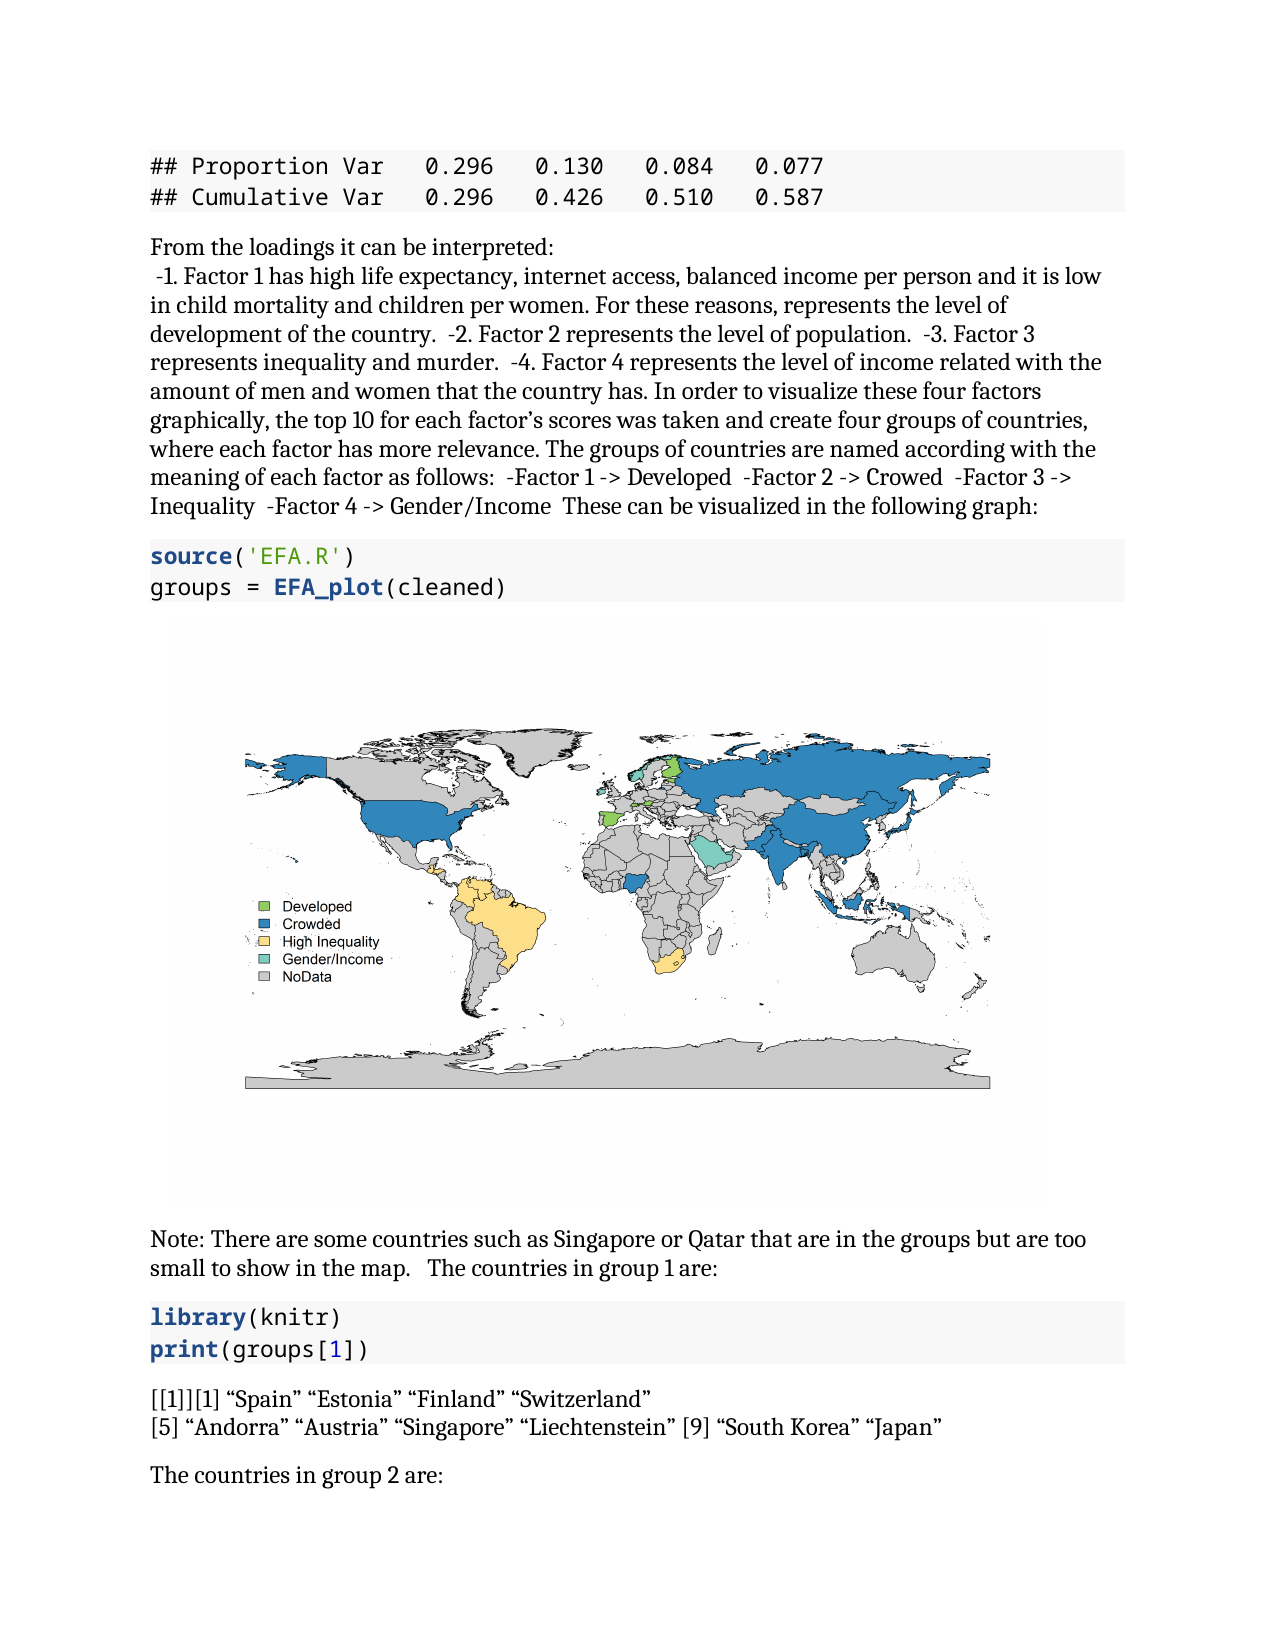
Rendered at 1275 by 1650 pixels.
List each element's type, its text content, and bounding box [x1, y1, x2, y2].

text [[1]][1] “Spain” “Estonia” “Finland” “Switzerland” [5] “Andorra” “Austria” “Singapore” “Liechtenstein” [9] “South Korea” “Japan” [150, 1384, 1125, 1442]
picture [168, 622, 1044, 1207]
text The countries in group 2 are: [150, 1461, 1125, 1489]
text library(knitr) print(groups[1]) [150, 1301, 1125, 1364]
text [150, 150, 1125, 212]
text Note: There are some countries such as Singapore or Qatar that are in the groups but are too small to show in the map. The countries in group 1 are: [150, 1225, 1125, 1282]
text source('EFA.R') groups = EFA_plot(cleaned) [150, 539, 1125, 602]
text From the loadings it can be interpreted: -1. Factor 1 has high life expectancy, internet access, balanced income per person and it is low in child mortality and children per women. For these reasons, represents the level of development of the country. -2. Factor 2 represents the level of population. -3. Factor 3 represents inequality and murder. -4. Factor 4 represents the level of income related with the amount of men and women that the country has. In order to visualize these four factors graphically, the top 10 for each factor’s scores was taken and create four groups of countries, where each factor has more relevance. The groups of countries are named according with the meaning of each factor as follows: -Factor 1 -> Developed -Factor 2 -> Crowed -Factor 3 -> Inequality -Factor 4 -> Gender/Income These can be visualized in the following graph: [150, 233, 1125, 521]
